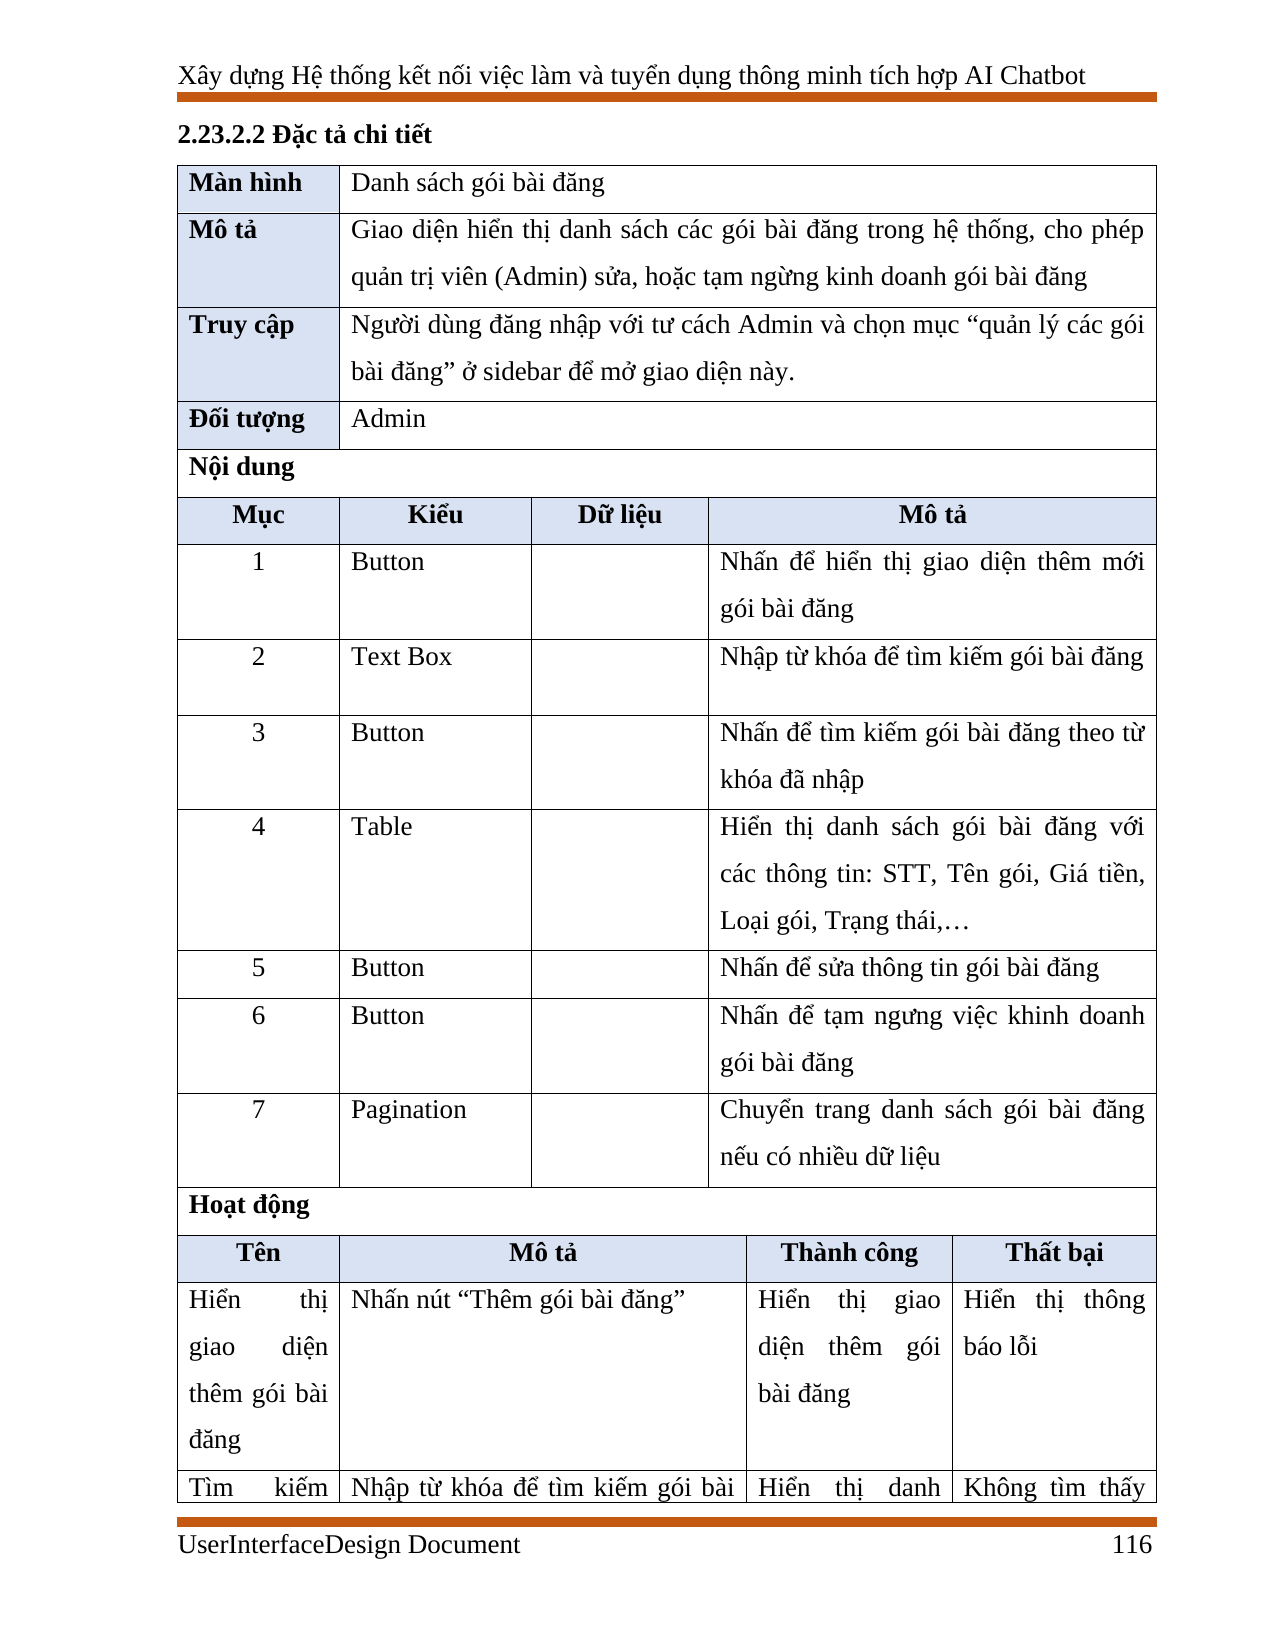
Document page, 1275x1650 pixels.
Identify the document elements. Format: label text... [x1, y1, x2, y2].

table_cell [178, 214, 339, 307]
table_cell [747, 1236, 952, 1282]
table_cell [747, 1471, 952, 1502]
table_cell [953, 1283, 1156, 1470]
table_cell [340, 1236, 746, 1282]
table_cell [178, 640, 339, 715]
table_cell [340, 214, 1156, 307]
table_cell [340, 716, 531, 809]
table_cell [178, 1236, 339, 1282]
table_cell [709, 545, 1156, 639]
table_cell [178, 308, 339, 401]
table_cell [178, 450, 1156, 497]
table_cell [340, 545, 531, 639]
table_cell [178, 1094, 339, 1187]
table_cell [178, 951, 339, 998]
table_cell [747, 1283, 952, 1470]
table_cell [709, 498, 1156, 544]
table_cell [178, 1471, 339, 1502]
subtitle 2.23.2.2 Đặc tả chi tiết [177, 118, 1157, 149]
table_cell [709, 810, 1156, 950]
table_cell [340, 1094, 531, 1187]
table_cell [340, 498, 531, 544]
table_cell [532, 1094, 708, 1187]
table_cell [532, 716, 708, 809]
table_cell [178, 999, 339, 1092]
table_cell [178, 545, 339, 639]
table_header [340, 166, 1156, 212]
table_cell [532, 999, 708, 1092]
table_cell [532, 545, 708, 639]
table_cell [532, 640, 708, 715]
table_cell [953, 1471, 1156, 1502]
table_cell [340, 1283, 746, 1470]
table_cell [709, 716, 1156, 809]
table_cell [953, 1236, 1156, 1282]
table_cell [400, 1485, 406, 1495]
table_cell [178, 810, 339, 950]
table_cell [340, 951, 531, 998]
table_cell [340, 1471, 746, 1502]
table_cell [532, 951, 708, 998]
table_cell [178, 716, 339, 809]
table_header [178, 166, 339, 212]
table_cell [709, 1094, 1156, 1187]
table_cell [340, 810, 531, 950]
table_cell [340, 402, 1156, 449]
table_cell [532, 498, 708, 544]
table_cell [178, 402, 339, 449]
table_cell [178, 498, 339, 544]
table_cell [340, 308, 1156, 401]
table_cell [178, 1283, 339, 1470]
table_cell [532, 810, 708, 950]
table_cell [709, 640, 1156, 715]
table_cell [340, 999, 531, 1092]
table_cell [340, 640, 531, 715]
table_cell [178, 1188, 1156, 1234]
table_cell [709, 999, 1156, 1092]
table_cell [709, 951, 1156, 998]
